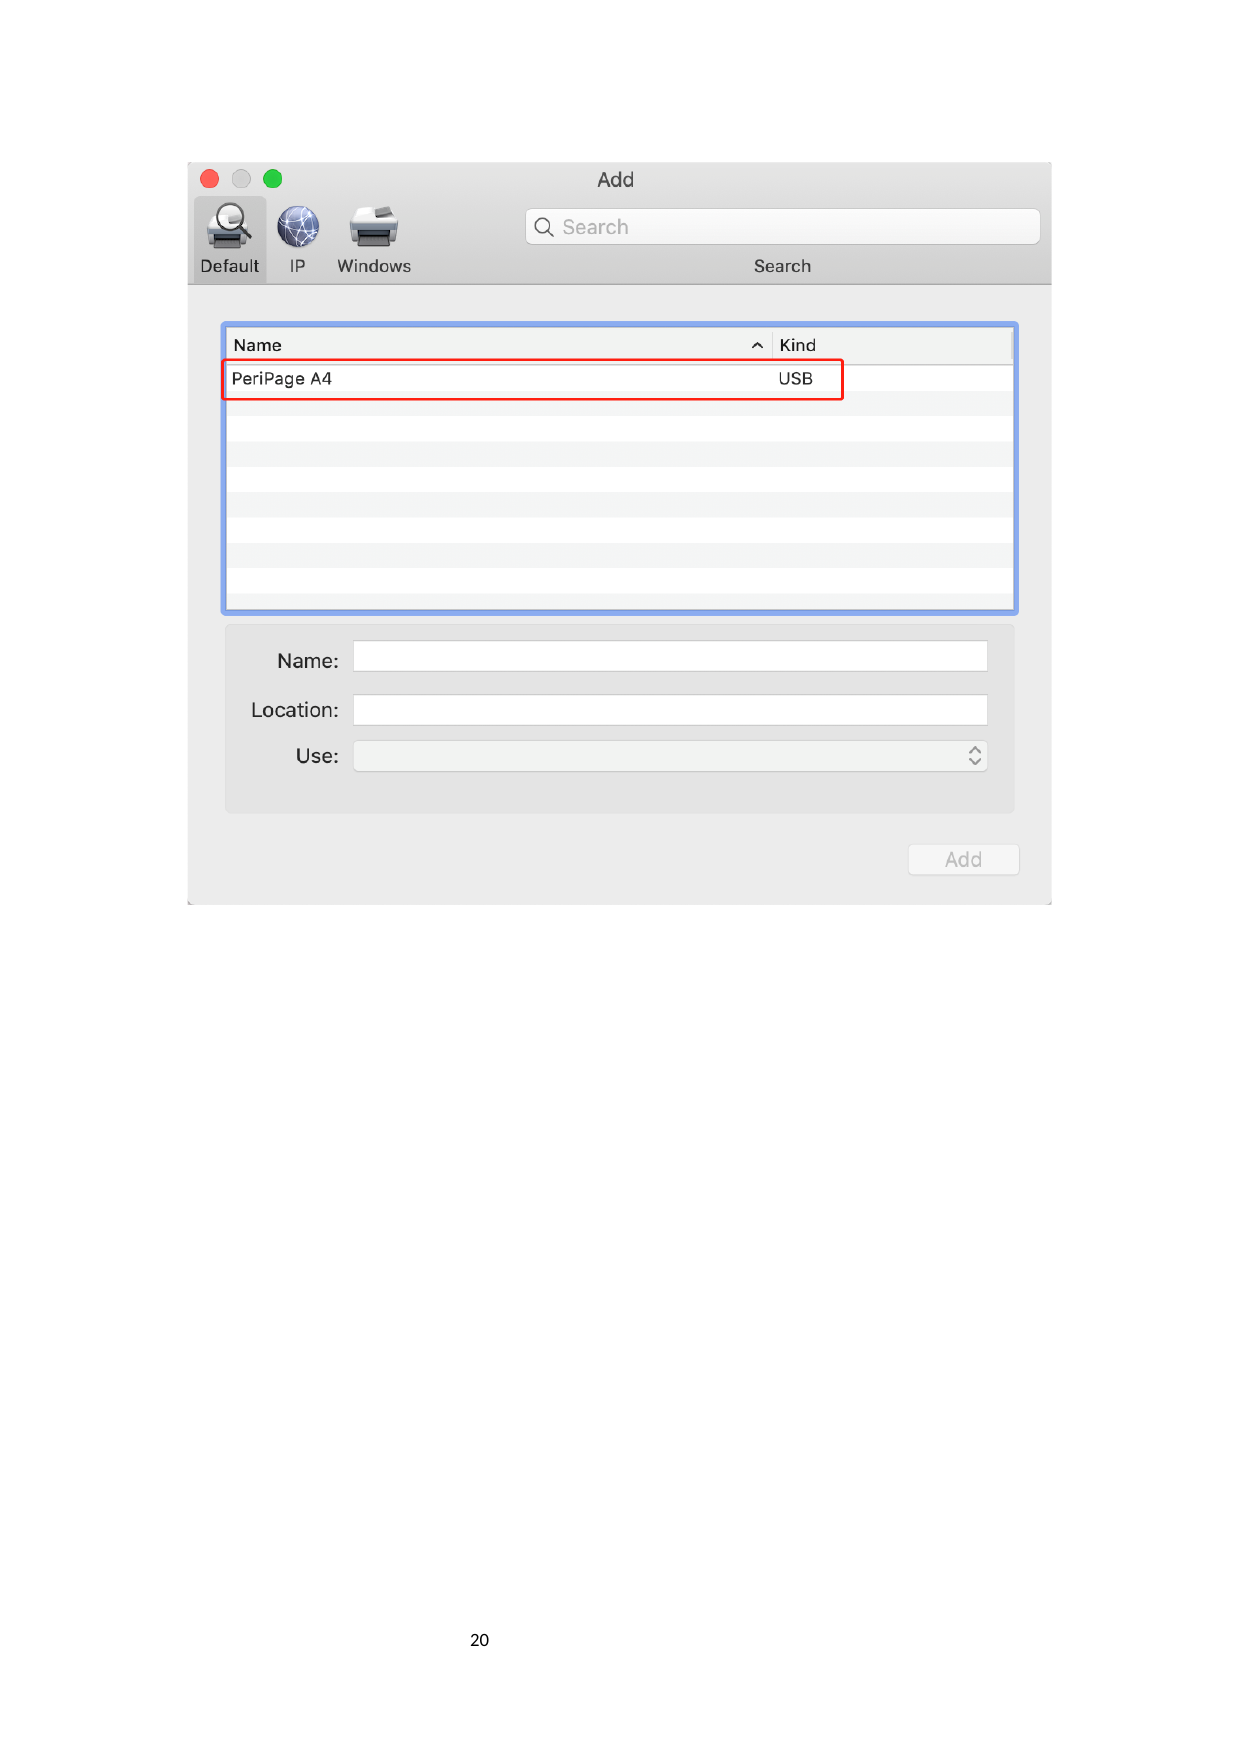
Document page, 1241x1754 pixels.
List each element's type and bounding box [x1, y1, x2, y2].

picture [187, 162, 1052, 905]
